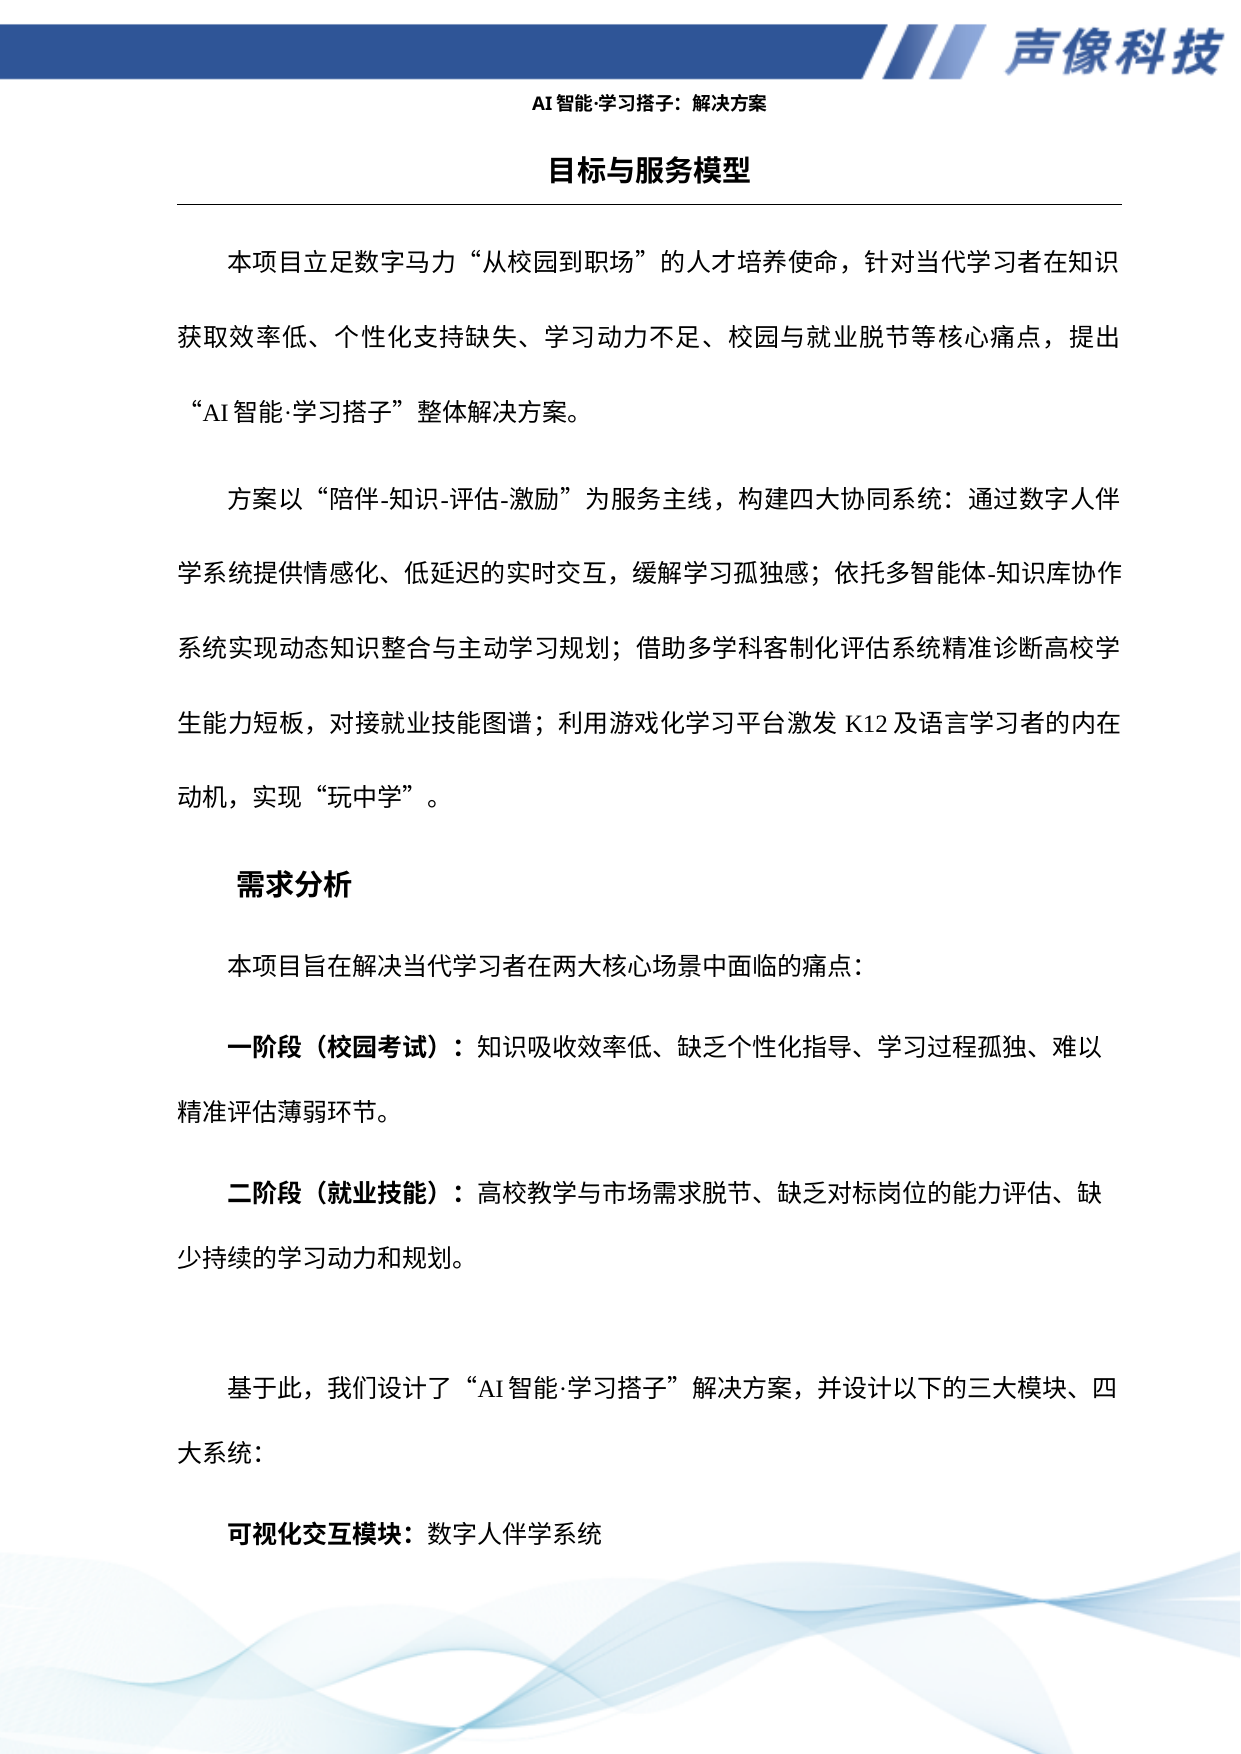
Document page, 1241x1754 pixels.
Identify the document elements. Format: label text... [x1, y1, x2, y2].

text 方案以“陪伴-知识-评估-激励”为服务主线，构建四大协同系统：通过数字人伴学系统提供情感化、低延迟的实时交互，缓解学习孤独感；依托多智能体-知识库协作系统实现动态知识整合与主动学习规划；借助多学科客制化评估系统精准诊断高校学生能力短板，对接就业技能图谱；利用游戏化学习平台激发K12及语言学习者的内在动机，实现“玩中学”。 [177, 465, 1122, 828]
text 二阶段（就业技能）：高校教学与市场需求脱节、缺乏对标岗位的能力评估、缺少持续的学习动力和规划。 [177, 1159, 1122, 1289]
picture [0, 0, 1241, 1754]
text 本项目旨在解决当代学习者在两大核心场景中面临的痛点： [177, 932, 1122, 997]
text 基于此，我们设计了“AI智能·学习搭子”解决方案，并设计以下的三大模块、四大系统： [177, 1354, 1122, 1484]
text 本项目立足数字马力“从校园到职场”的人才培养使命，针对当代学习者在知识获取效率低、个性化支持缺失、学习动力不足、校园与就业脱节等核心痛点，提出“AI智能·学习搭子”整体解决方案。 [177, 228, 1122, 443]
text 目标与服务模型 [177, 137, 1122, 204]
text 可视化交互模块：数字人伴学系统 [177, 1501, 1122, 1566]
text 一阶段（校园考试）：知识吸收效率低、缺乏个性化指导、学习过程孤独、难以精准评估薄弱环节。 [177, 1013, 1122, 1143]
text 需求分析 [177, 851, 1122, 916]
